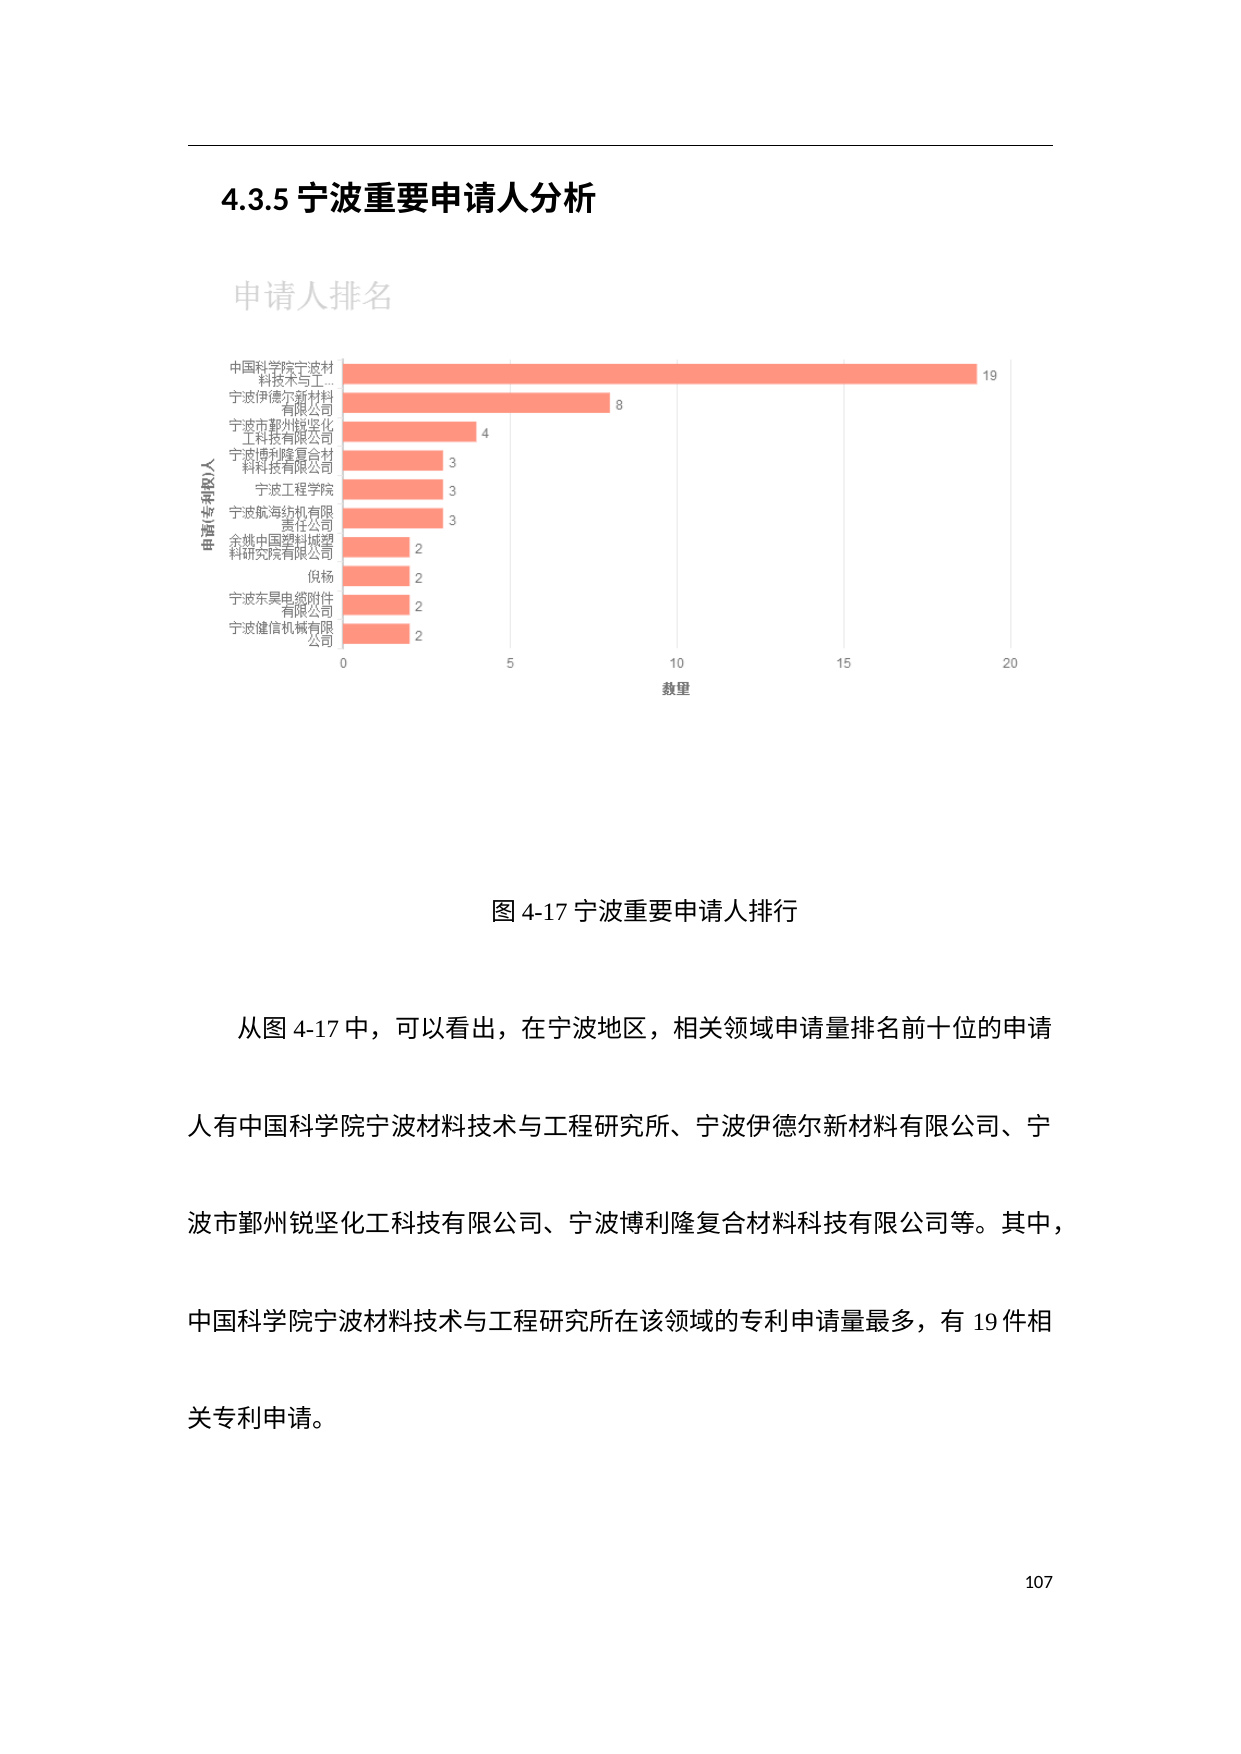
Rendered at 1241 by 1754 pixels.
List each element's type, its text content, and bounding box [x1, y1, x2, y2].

text 图4-17 宁波重要申请人排行 [187, 877, 1053, 942]
subtitle 4.3.5宁波重要申请人分析 [187, 164, 1053, 229]
text 从图4-17中，可以看出，在宁波地区，相关领域申请量排名前十位的申请人有中国科学院宁波材料技术与工程研究所、宁波伊德尔新材料有限公司、宁波市鄞州锐坚化工科技有限公司、宁波博利隆复合材料科技有限公司等。其中，中国科学院宁波材料技术与工程研究所在该领域的专利申请量最多，有19件相关专利申请。 [187, 994, 1053, 1449]
picture [187, 255, 1054, 767]
